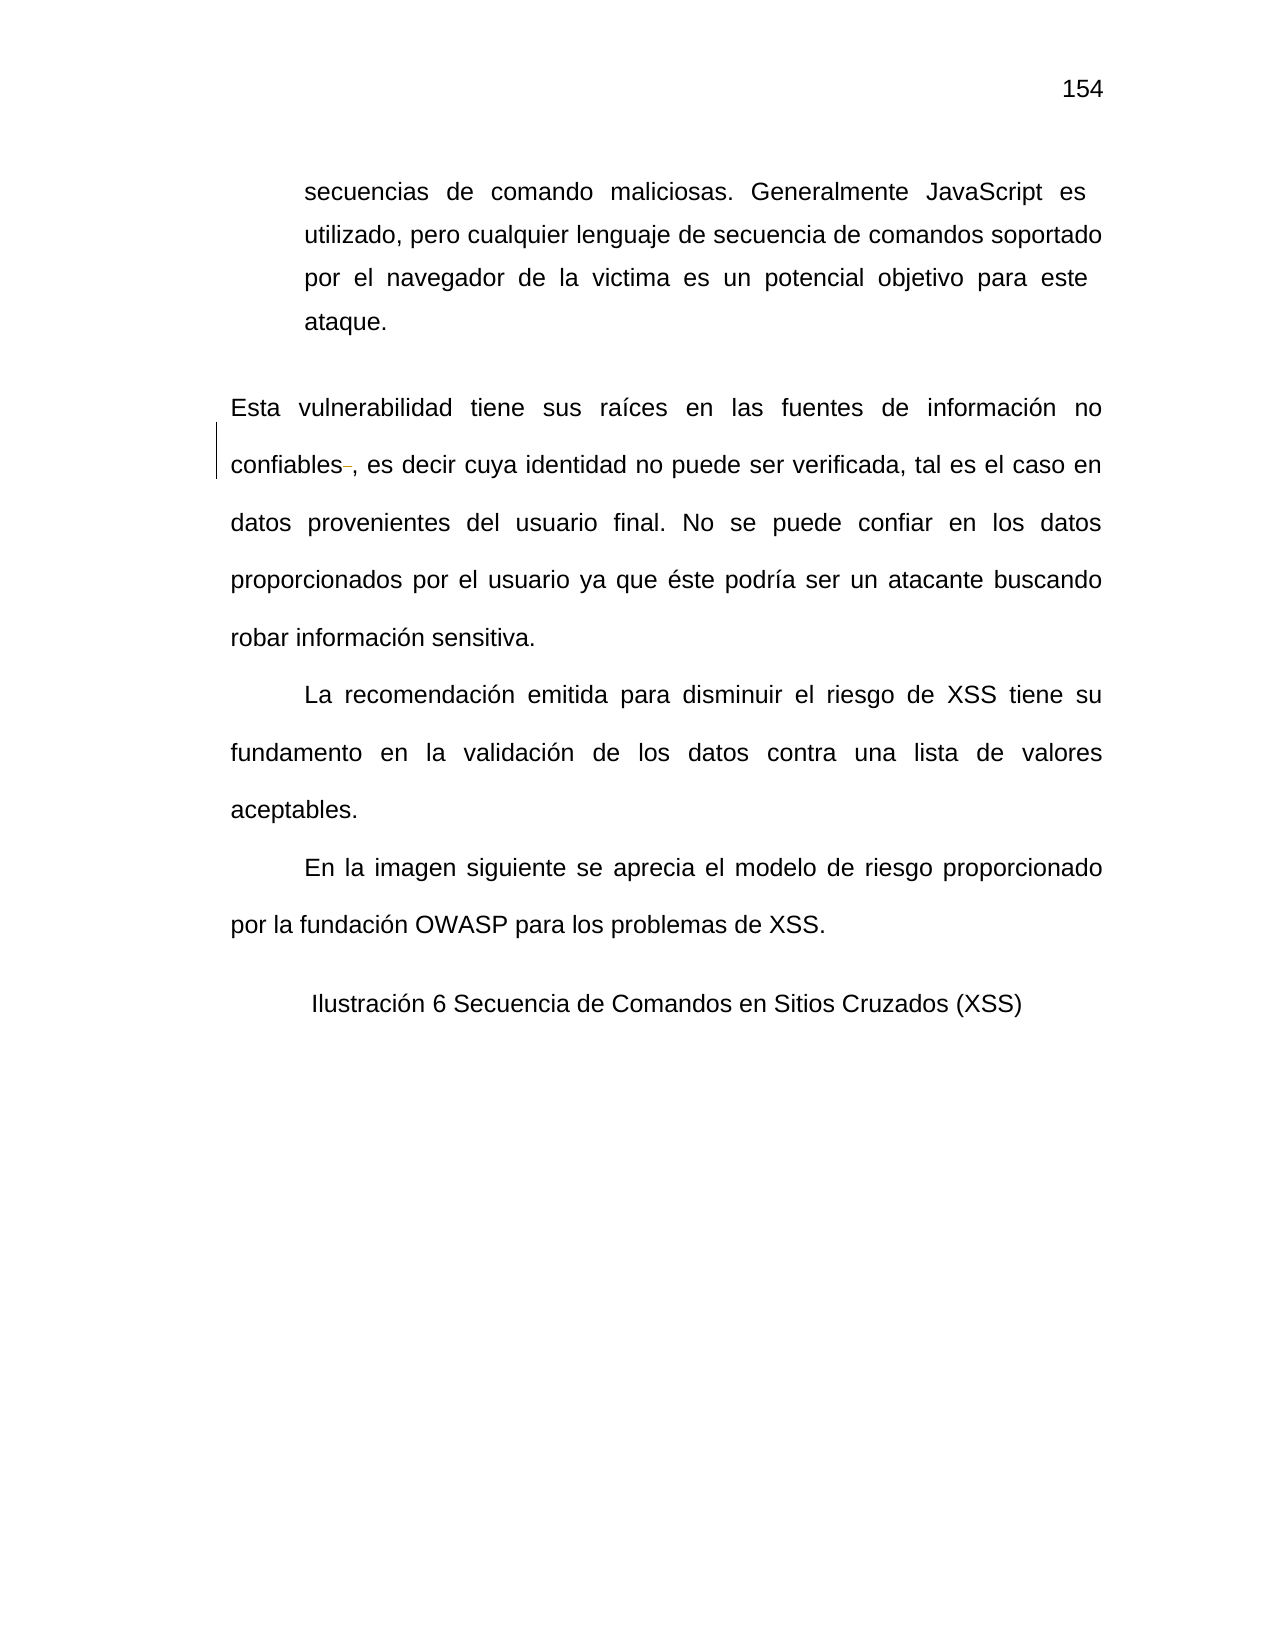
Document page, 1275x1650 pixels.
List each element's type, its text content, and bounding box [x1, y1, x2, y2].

subtitle Ilustración 6 Secuencia de Comandos en Sitios Cruzados (XSS) [230, 989, 1104, 1017]
text En la imagen siguiente se aprecia el modelo de riesgo proporcionado por la fundación OWASP para los problemas de XSS. [230, 853, 1104, 939]
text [230, 177, 1104, 335]
text Esta vulnerabilidad tiene sus raíces en las fuentes de información no confiables, es decir cuya identidad no puede ser verificada, tal es el caso en datos provenientes del usuario final. No se puede confiar en los datos proporcionados por el usuario ya que éste podría ser un atacante buscando robar información sensitiva. [230, 393, 1104, 652]
text La recomendación emitida para disminuir el riesgo de XSS tiene su fundamento en la validación de los datos contra una lista de valores aceptables. [230, 680, 1104, 824]
